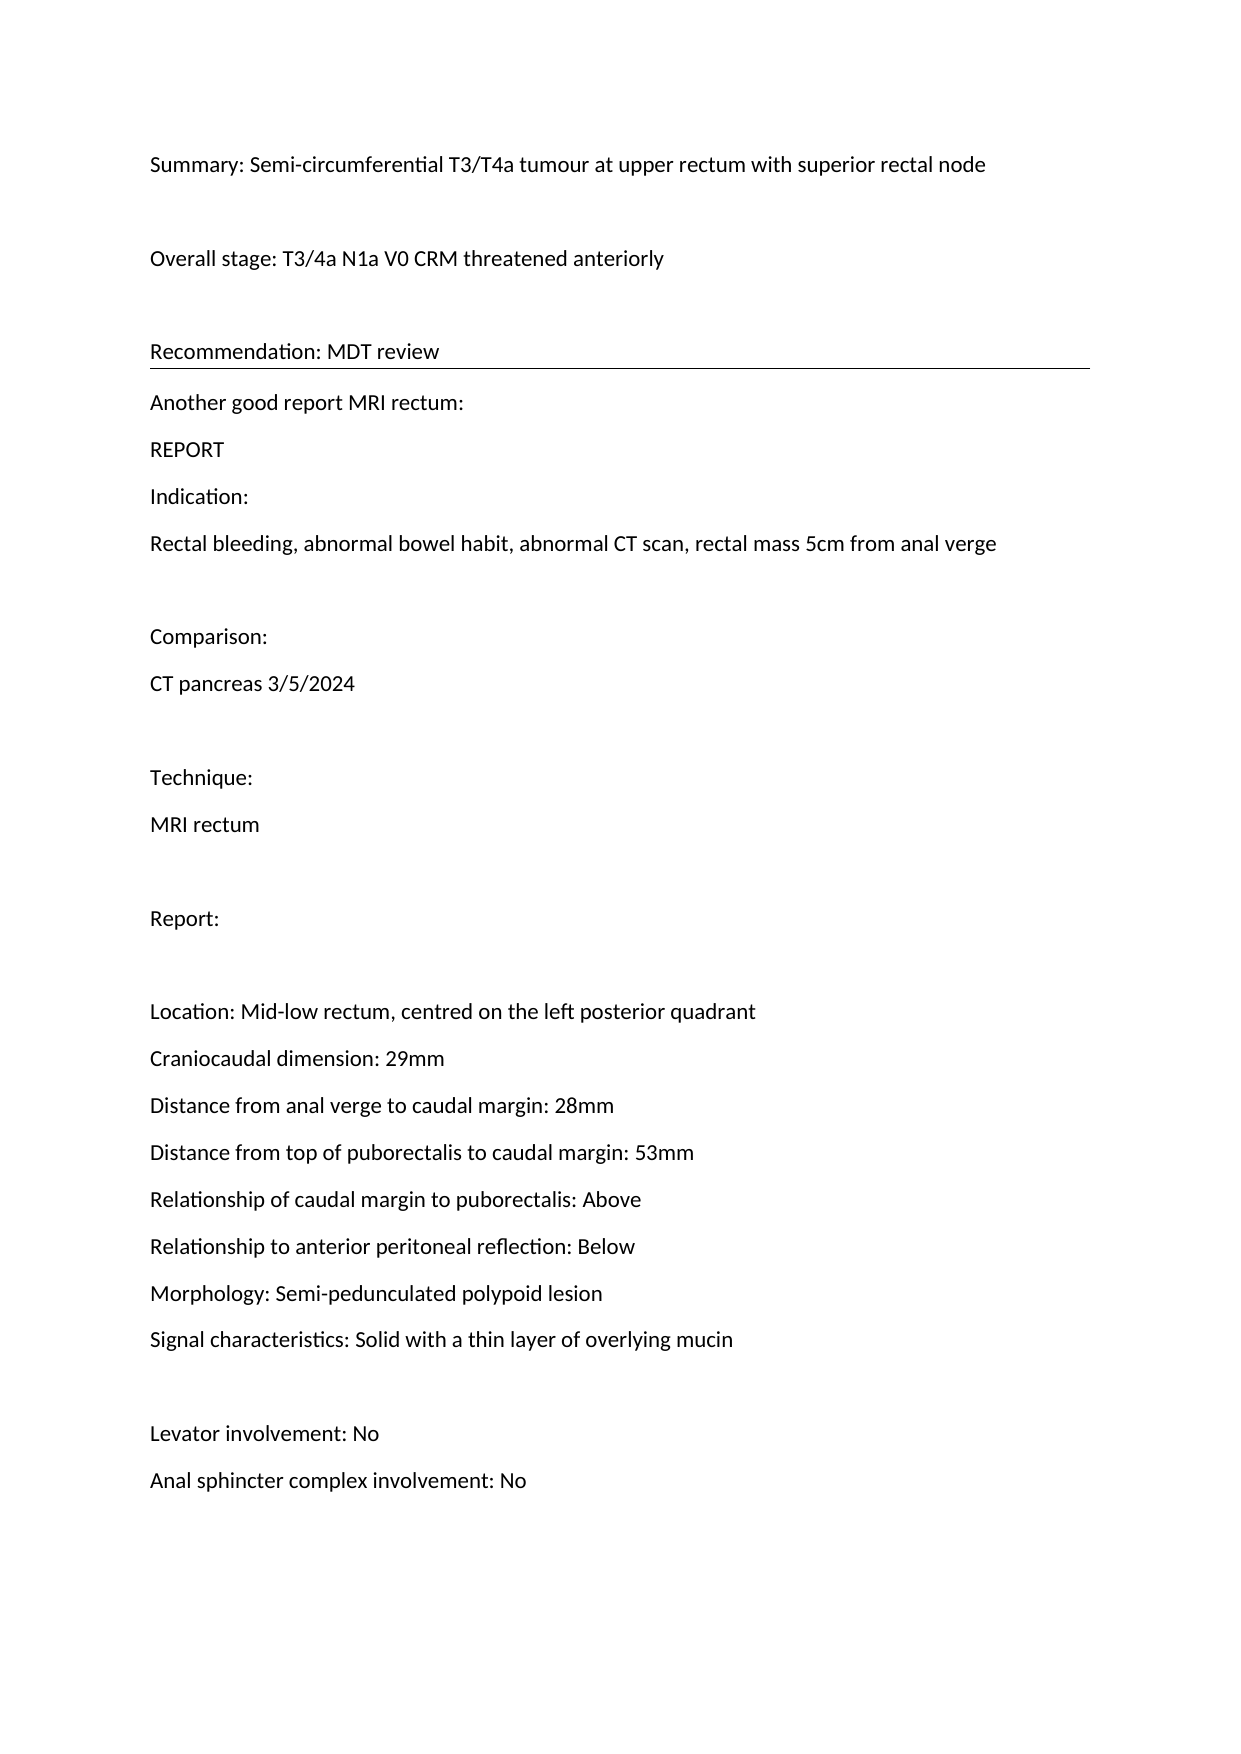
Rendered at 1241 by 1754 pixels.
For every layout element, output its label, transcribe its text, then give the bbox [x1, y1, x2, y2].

text Relationship of caudal margin to puborectalis: Above [150, 1185, 1090, 1213]
text Distance from top of puborectalis to caudal margin: 53mm [150, 1138, 1090, 1166]
text Morphology: Semi-pedunculated polypoid lesion [150, 1279, 1090, 1307]
text Overall stage: T3/4a N1a V0 CRM threatened anteriorly [150, 244, 1090, 272]
text Report: [150, 904, 1090, 932]
text Rectal bleeding, abnormal bowel habit, abnormal CT scan, rectal mass 5cm from anal verge [150, 529, 1090, 557]
text Relationship to anterior peritoneal reflection: Below [150, 1232, 1090, 1260]
text Anal sphincter complex involvement: No [150, 1466, 1090, 1494]
text Another good report MRI rectum: [150, 388, 1090, 416]
text Craniocaudal dimension: 29mm [150, 1044, 1090, 1072]
text Levator involvement: No [150, 1419, 1090, 1447]
text Indication: [150, 482, 1090, 510]
text Signal characteristics: Solid with a thin layer of overlying mucin [150, 1326, 1090, 1353]
text Location: Mid-low rectum, centred on the left posterior quadrant [150, 997, 1090, 1025]
text Recommendation: MDT review [150, 337, 1090, 368]
text Distance from anal verge to caudal margin: 28mm [150, 1091, 1090, 1119]
text CT pancreas 3/5/2024 [150, 669, 1090, 697]
text Comparison: [150, 622, 1090, 650]
text Summary: Semi-circumferential T3/T4a tumour at upper rectum with superior rectal node [150, 150, 1090, 178]
text MRI rectum [150, 810, 1090, 838]
text REPORT [150, 435, 1090, 463]
text Technique: [150, 763, 1090, 791]
